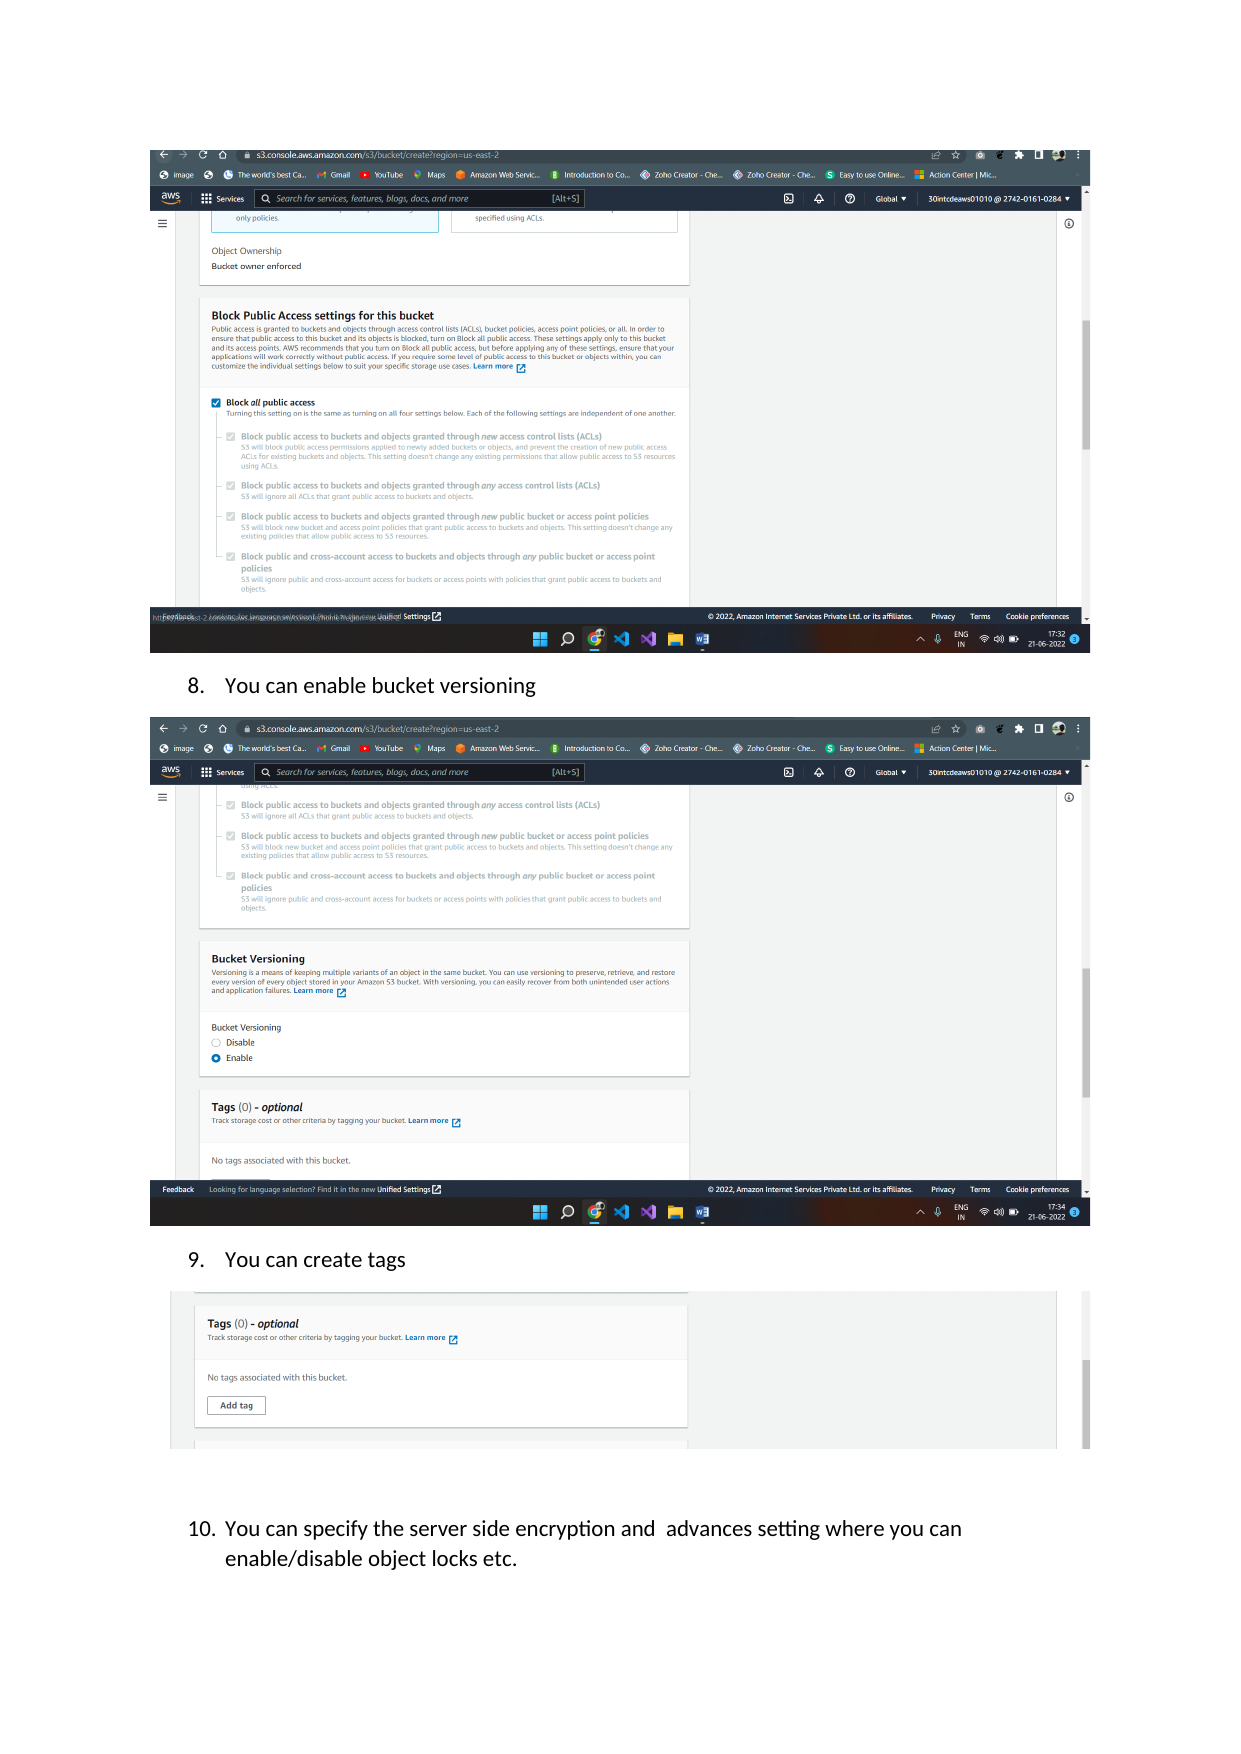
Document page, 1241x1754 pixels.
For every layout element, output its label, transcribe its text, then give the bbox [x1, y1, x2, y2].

list You can create tags [187, 1245, 1090, 1273]
list You can specify the server side encryption and advances setting where you can enable/disable object locks etc. [187, 1514, 1090, 1572]
list You can enable bucket versioning [187, 671, 1090, 699]
